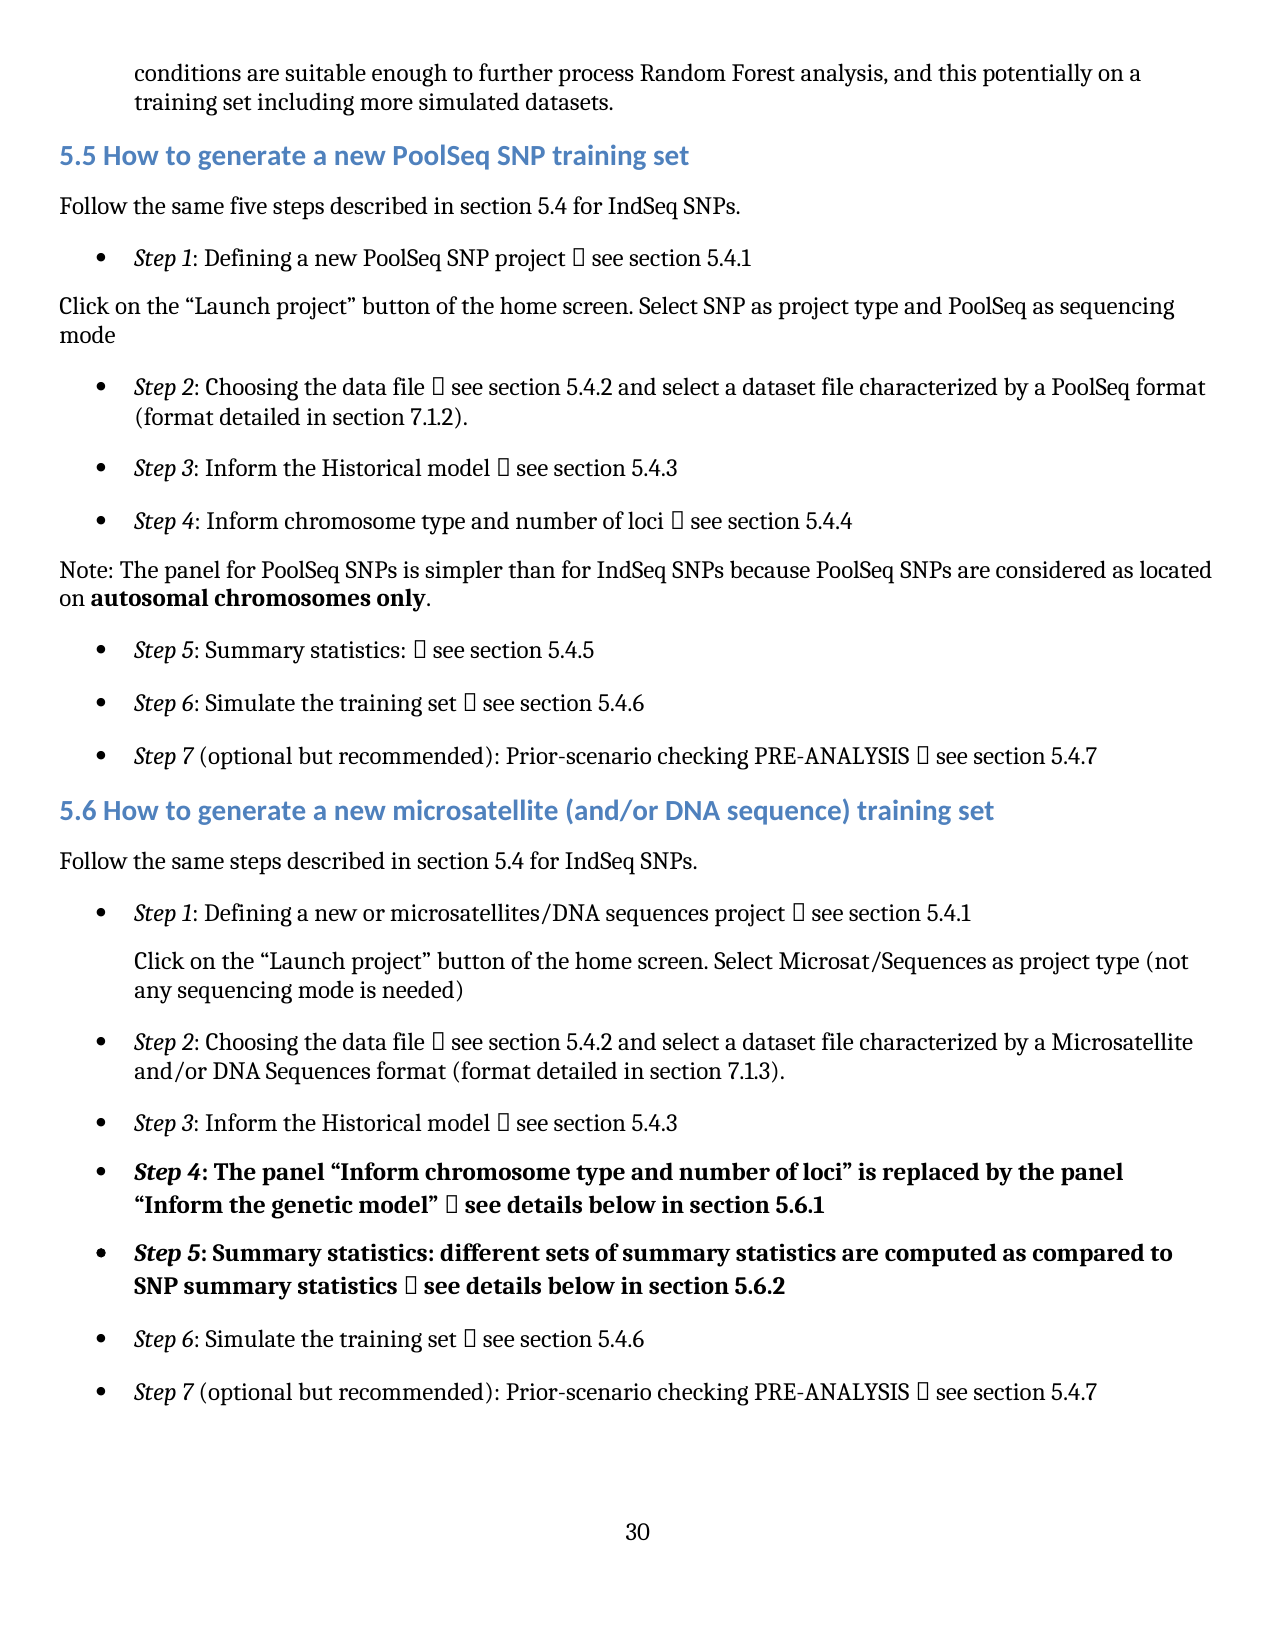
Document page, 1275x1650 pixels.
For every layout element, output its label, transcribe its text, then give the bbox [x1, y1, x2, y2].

list Step 5: Summary statistics: different sets of summary statistics are computed as compared to SNP summary statistics  see details below in section 5.6.2 [97, 1239, 1216, 1302]
list Step 1: Defining a new or microsatellites/DNA sequences project  see section 5.4.1 [97, 894, 1216, 928]
text Note: The panel for PoolSeq SNPs is simpler than for IndSeq SNPs because PoolSeq SNPs are considered as located on autosomal chromosomes only. [59, 556, 1216, 613]
list Step 4: Inform chromosome type and number of loci  see section 5.4.4 [97, 503, 1216, 537]
list Step 3: Inform the Historical model  see section 5.4.3 [97, 450, 1216, 484]
list Step 7 (optional but recommended): Prior-scenario checking PRE-ANALYSIS  see section 5.4.7 [97, 737, 1216, 771]
list Step 4: The panel “Inform chromosome type and number of loci” is replaced by the panel “Inform the genetic model”  see details below in section 5.6.1 [97, 1158, 1216, 1220]
list Step 6: Simulate the training set  see section 5.4.6 [97, 1321, 1216, 1355]
list Step 2: Choosing the data file  see section 5.4.2 and select a dataset file characterized by a Microsatellite and/or DNA Sequences format (format detailed in section 7.1.3). [97, 1023, 1216, 1086]
list Step 2: Choosing the data file  see section 5.4.2 and select a dataset file characterized by a PoolSeq format (format detailed in section 7.1.2). [97, 368, 1216, 431]
text Follow the same five steps described in section 5.4 for IndSeq SNPs. [59, 192, 1216, 221]
list Step 3: Inform the Historical model  see section 5.4.3 [97, 1105, 1216, 1139]
list Step 5: Summary statistics:  see section 5.4.5 [97, 632, 1216, 666]
subtitle 5.5 How to generate a new PoolSeq SNP training set [59, 137, 1216, 173]
list Step 1: Defining a new PoolSeq SNP project  see section 5.4.1 [97, 239, 1216, 273]
text Click on the “Launch project” button of the home screen. Select SNP as project type and PoolSeq as sequencing mode [59, 292, 1216, 349]
subtitle 5.6 How to generate a new microsatellite (and/or DNA sequence) training set [59, 792, 1216, 828]
list Step 6: Simulate the training set  see section 5.4.6 [97, 684, 1216, 719]
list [97, 59, 1216, 117]
text Click on the “Launch project” button of the home screen. Select Microsat/Sequences as project type (not any sequencing mode is needed) [134, 947, 1216, 1004]
list Step 7 (optional but recommended): Prior-scenario checking PRE-ANALYSIS  see section 5.4.7 [97, 1373, 1216, 1408]
text Follow the same steps described in section 5.4 for IndSeq SNPs. [59, 847, 1216, 875]
